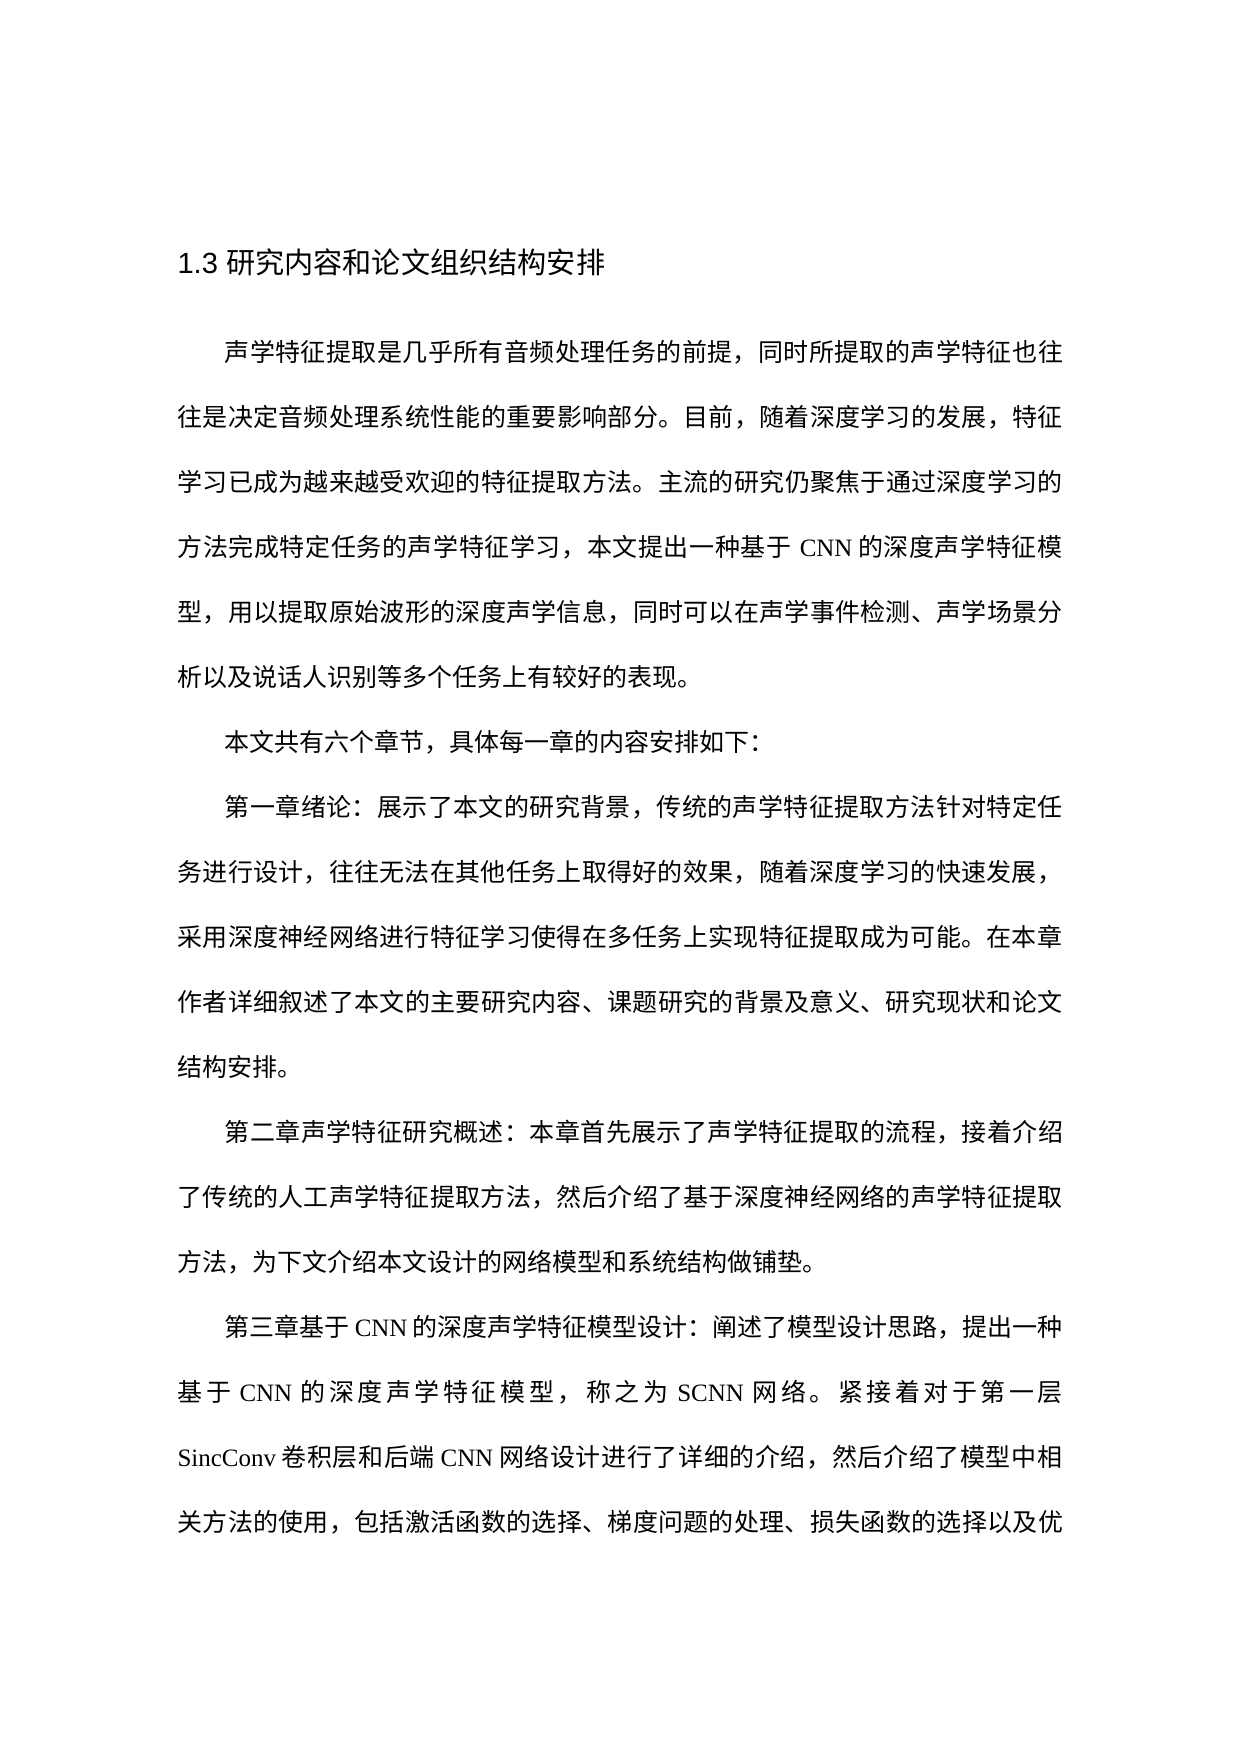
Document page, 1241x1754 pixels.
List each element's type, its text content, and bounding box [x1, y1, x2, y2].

text 研究内容和论文组织结构安排 [177, 228, 1063, 293]
text 声学特征提取是几乎所有音频处理任务的前提，同时所提取的声学特征也往往是决定音频处理系统性能的重要影响部分。目前，随着深度学习的发展，特征学习已成为越来越受欢迎的特征提取方法。主流的研究仍聚焦于通过深度学习的方法完成特定任务的声学特征学习，本文提出一种基于CNN的深度声学特征模型，用以提取原始波形的深度声学信息，同时可以在声学事件检测、声学场景分析以及说话人识别等多个任务上有较好的表现。 [177, 318, 1063, 708]
text 本文共有六个章节，具体每一章的内容安排如下： [177, 708, 1063, 773]
text 第二章声学特征研究概述：本章首先展示了声学特征提取的流程，接着介绍了传统的人工声学特征提取方法，然后介绍了基于深度神经网络的声学特征提取方法，为下文介绍本文设计的网络模型和系统结构做铺垫。 [177, 1098, 1063, 1293]
text 第一章绪论：展示了本文的研究背景，传统的声学特征提取方法针对特定任务进行设计，往往无法在其他任务上取得好的效果，随着深度学习的快速发展，采用深度神经网络进行特征学习使得在多任务上实现特征提取成为可能。在本章，作者详细叙述了本文的主要研究内容、课题研究的背景及意义、研究现状和论文结构安排。 [177, 773, 1063, 1098]
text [177, 1293, 1063, 1553]
